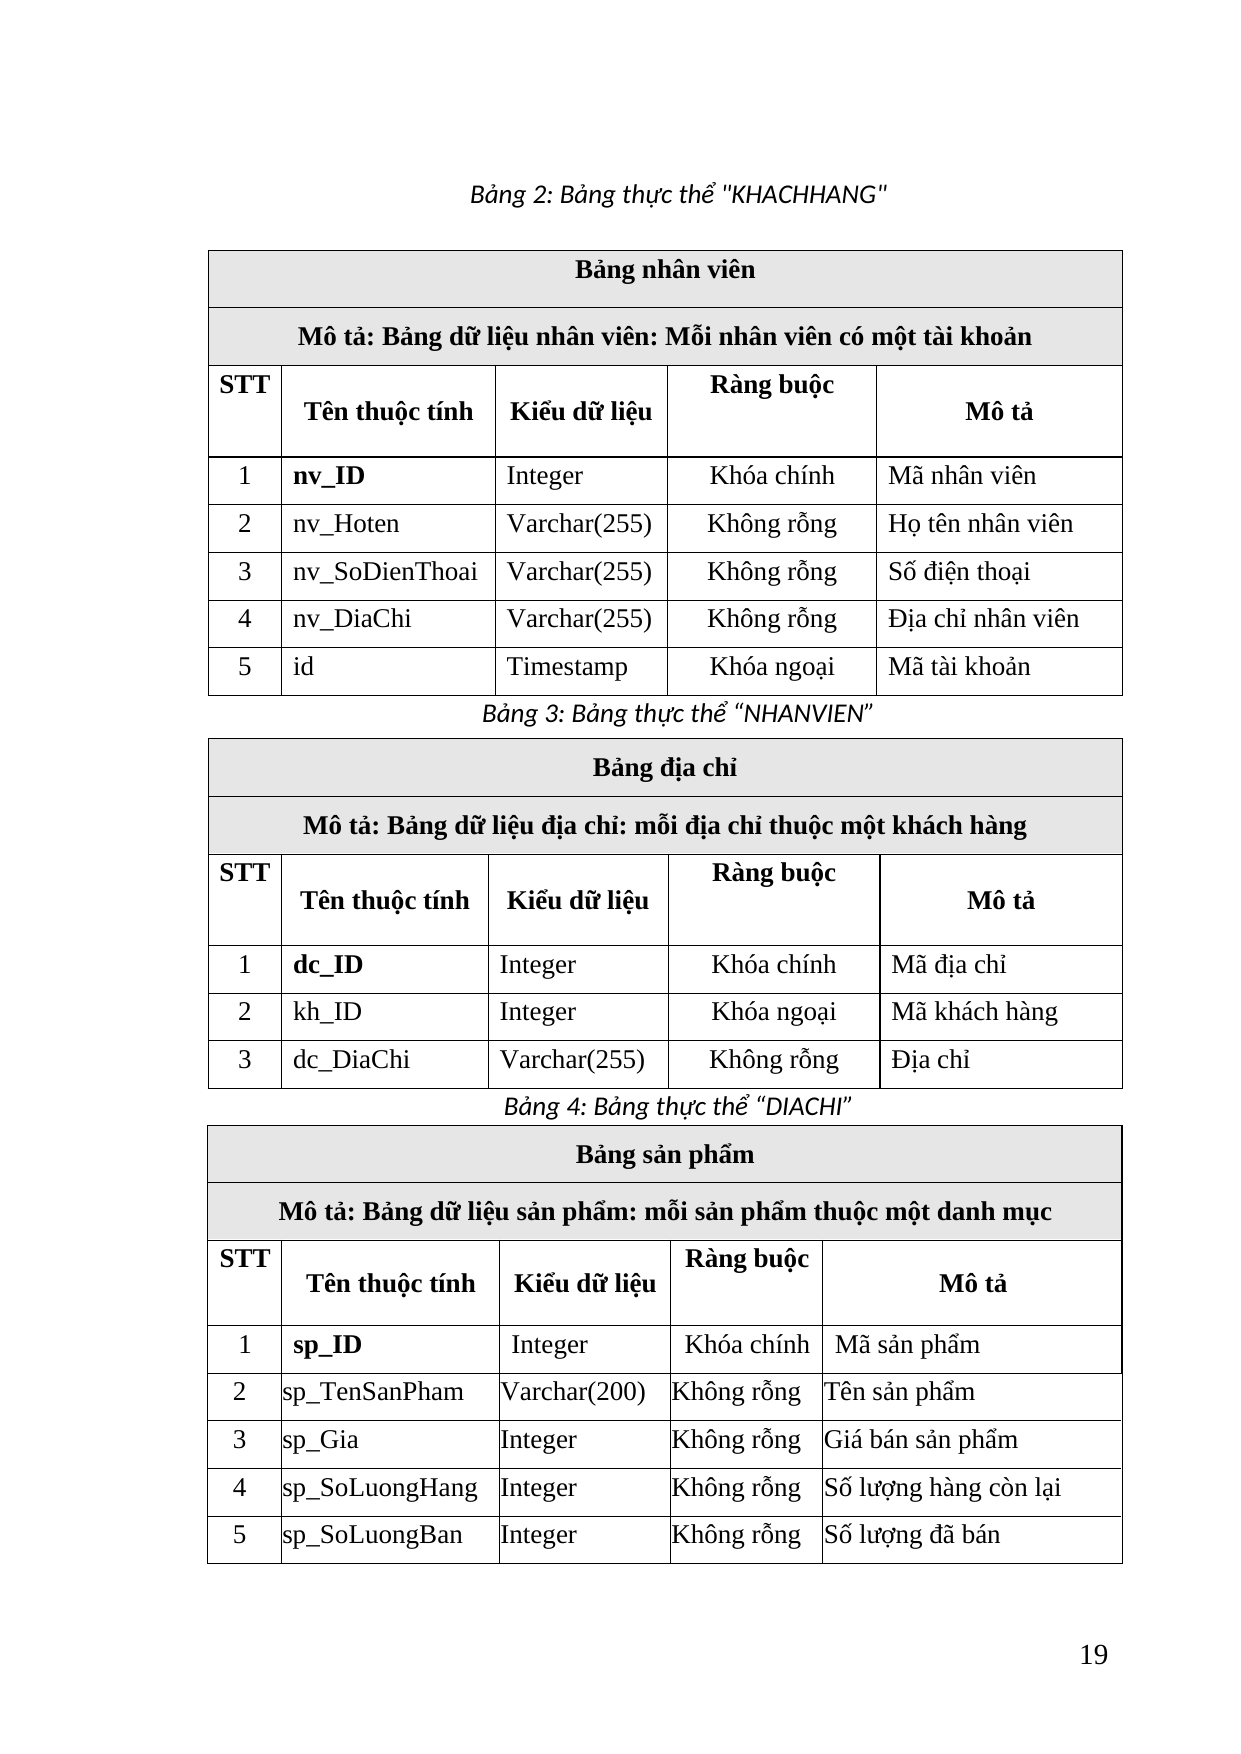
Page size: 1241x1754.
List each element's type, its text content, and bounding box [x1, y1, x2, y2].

table_cell Integer [500, 1517, 670, 1563]
table_cell nv_SoDienThoai [282, 553, 495, 599]
table_cell Số lượng đã bán [823, 1516, 1122, 1563]
table_cell dc_ID [282, 946, 488, 992]
table_header Bảng nhân viên [282, 251, 1122, 307]
table_cell Khóa ngoại [669, 994, 879, 1040]
table_cell Mã sản phẩm [823, 1326, 1121, 1372]
table_cell nv_DiaChi [282, 601, 495, 647]
table_cell 1 [209, 946, 281, 992]
table_cell Mô tả [823, 1241, 1121, 1325]
table_cell Tên thuộc tính [282, 855, 488, 945]
table_header Bảng sản phẩm [281, 1126, 1121, 1182]
table_cell 3 [208, 1421, 281, 1468]
table_cell Số lượng hàng còn lại [823, 1468, 1122, 1516]
table_cell Varchar(200) [500, 1374, 670, 1420]
table_cell Kiểu dữ liệu [496, 366, 667, 456]
table_cell Integer [500, 1326, 670, 1372]
table_cell Mô tả: Bảng dữ liệu địa chỉ: mỗi địa chỉ thuộc một khách hàng [282, 797, 1122, 853]
table_cell 3 [209, 1041, 281, 1088]
subtitle Bảng 4: Bảng thực thể “DIACHI” [192, 1089, 854, 1122]
table_cell Không rỗng [668, 505, 876, 552]
table_cell 1 [209, 458, 281, 504]
table_cell Mã địa chỉ [881, 946, 1122, 992]
table_cell Không rỗng [671, 1374, 822, 1420]
table_cell 2 [209, 994, 281, 1040]
table_cell Integer [489, 994, 668, 1040]
table_cell sp_TenSanPham [282, 1374, 499, 1420]
table_cell Địa chỉ [881, 1041, 1122, 1088]
table_cell 5 [208, 1517, 281, 1563]
table_cell Khóa chính [671, 1326, 822, 1372]
table_cell Ràng buộc [671, 1241, 822, 1325]
table_cell Khóa ngoại [668, 648, 876, 695]
table_cell nv_ID [282, 458, 495, 504]
table_cell Tên thuộc tính [282, 366, 495, 456]
table_cell Không rỗng [668, 601, 876, 647]
table_cell STT [209, 366, 281, 456]
table_cell Khóa chính [668, 458, 876, 504]
table_cell Mô tả [877, 366, 1122, 456]
table_cell Varchar(255) [496, 601, 667, 647]
table_cell 2 [208, 1374, 281, 1420]
table_cell STT [208, 1241, 281, 1325]
table_cell Mô tả [881, 855, 1122, 945]
table_cell Không rỗng [671, 1421, 822, 1468]
table_cell 3 [209, 553, 281, 599]
table_cell Integer [500, 1469, 670, 1516]
table_cell Không rỗng [671, 1469, 822, 1516]
table_cell sp_SoLuongHang [282, 1469, 499, 1516]
table_cell Mã khách hàng [881, 994, 1122, 1040]
table_cell Tên sản phẩm [823, 1374, 1122, 1420]
table_cell Varchar(255) [496, 553, 667, 599]
table_cell Mô tả: Bảng dữ liệu sản phẩm: mỗi sản phẩm thuộc một danh mục [281, 1183, 1121, 1239]
table_cell kh_ID [282, 994, 488, 1040]
table_cell Không rỗng [671, 1517, 822, 1563]
table_cell [209, 308, 282, 365]
table_cell Không rỗng [669, 1041, 879, 1088]
table_cell Mã tài khoản [877, 648, 1122, 695]
table_cell Số điện thoại [877, 553, 1122, 599]
table_cell Timestamp [496, 648, 667, 695]
table_cell id [282, 648, 495, 695]
table_cell Địa chỉ nhân viên [877, 601, 1122, 647]
table_cell 1 [208, 1326, 281, 1372]
subtitle Bảng 3: Bảng thực thể “NHANVIEN” [192, 696, 876, 729]
subtitle Bảng 2: Bảng thực thể "KHACHHANG" [192, 177, 887, 210]
table_header Bảng địa chỉ [282, 739, 1122, 796]
table_cell 5 [209, 648, 281, 695]
table_cell Kiểu dữ liệu [500, 1241, 670, 1325]
table_cell sp_Gia [282, 1421, 499, 1468]
table_cell 2 [209, 505, 281, 552]
table_cell sp_SoLuongBan [282, 1517, 499, 1563]
table_cell Giá bán sản phẩm [823, 1420, 1122, 1468]
table_cell dc_DiaChi [282, 1041, 488, 1088]
table_cell Ràng buộc [669, 855, 879, 945]
table_cell Không rỗng [668, 553, 876, 599]
table_cell sp_ID [282, 1326, 499, 1372]
table_header [208, 1126, 281, 1182]
table_cell 4 [209, 601, 281, 647]
table_cell Varchar(255) [489, 1041, 668, 1088]
table_cell Varchar(255) [496, 505, 667, 552]
table_cell [209, 797, 282, 853]
table_cell Kiểu dữ liệu [489, 855, 668, 945]
table_header [209, 739, 282, 796]
table_cell Integer [489, 946, 668, 992]
table_cell Tên thuộc tính [282, 1241, 499, 1325]
table_cell 4 [208, 1469, 281, 1516]
table_cell [208, 1183, 281, 1239]
table_cell Integer [496, 458, 667, 504]
table_cell STT [209, 855, 281, 945]
table_cell nv_Hoten [282, 505, 495, 552]
table_cell Ràng buộc [668, 366, 876, 456]
table_cell Mô tả: Bảng dữ liệu nhân viên: Mỗi nhân viên có một tài khoản [282, 308, 1122, 365]
table_cell Integer [500, 1421, 670, 1468]
table_cell Khóa chính [669, 946, 879, 992]
table_header [209, 251, 282, 307]
table_cell Mã nhân viên [877, 458, 1122, 504]
table_cell Họ tên nhân viên [877, 505, 1122, 552]
